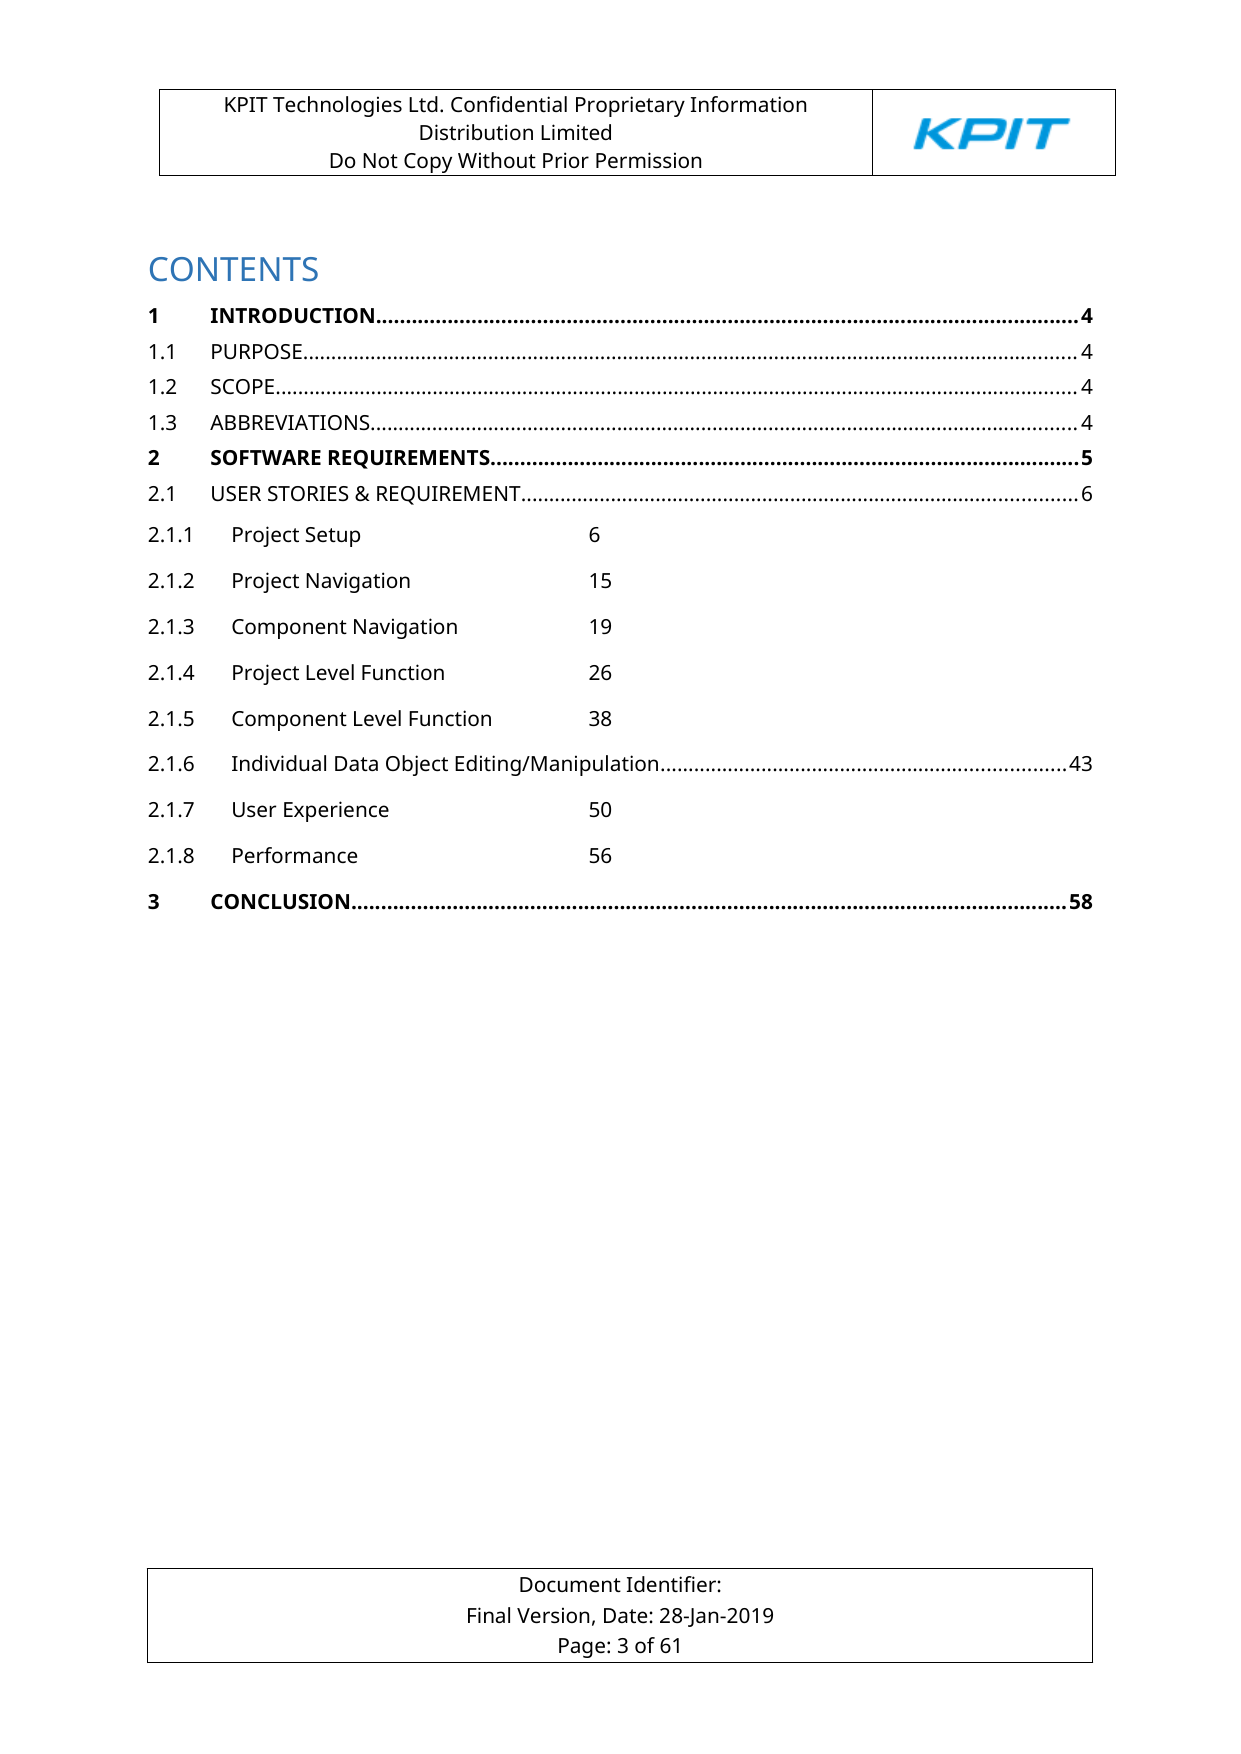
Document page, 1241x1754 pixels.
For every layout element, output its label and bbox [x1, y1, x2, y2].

picture [894, 103, 1092, 162]
